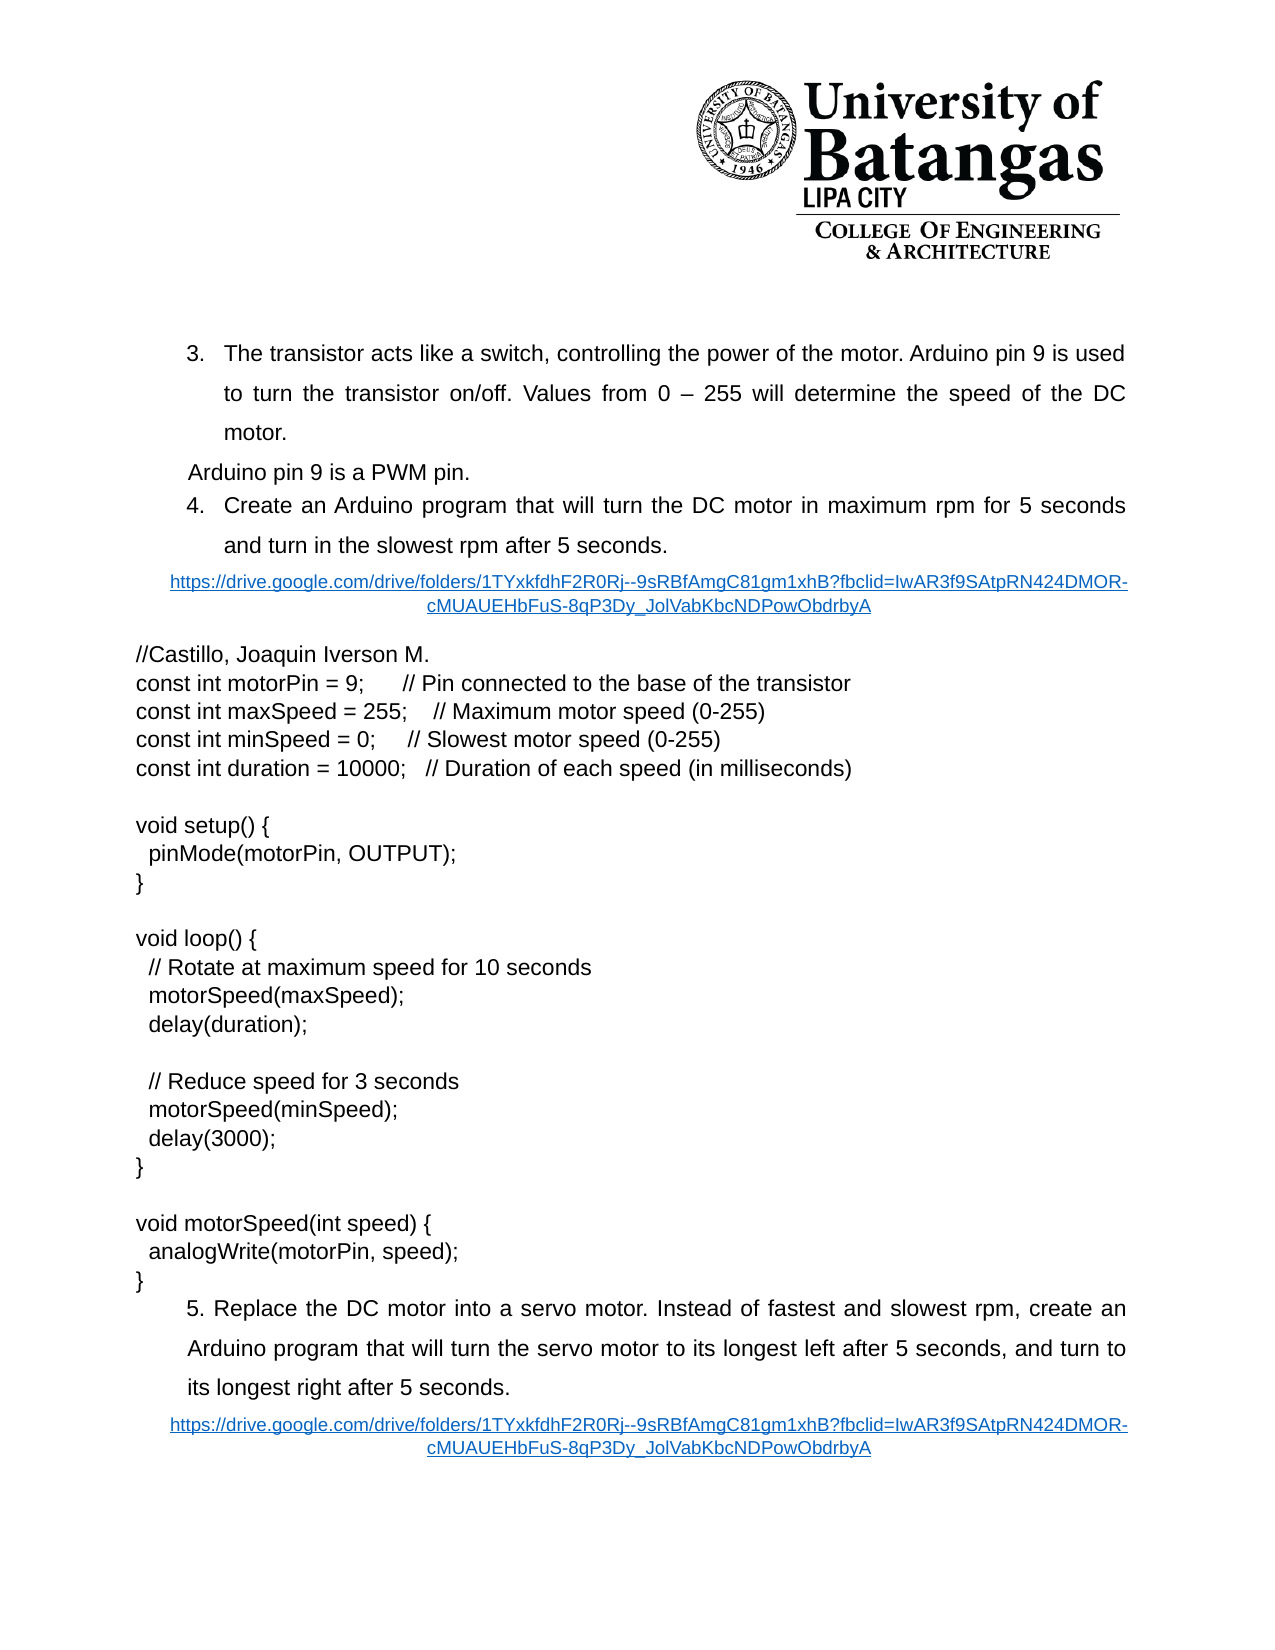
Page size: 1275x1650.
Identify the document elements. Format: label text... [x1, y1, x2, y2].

text // Reduce speed for 3 seconds [136, 1068, 1162, 1094]
text motorSpeed(maxSpeed); [136, 982, 1162, 1009]
picture [677, 75, 1125, 273]
list The transistor acts like a switch, controlling the power of the motor. Arduino pin 9 is used to turn the transistor on/off. Values from 0 – 255 will determine the speed of the DC motor. [186, 340, 1127, 445]
text const int duration = 10000; // Duration of each speed (in milliseconds) [136, 755, 1162, 781]
text } [136, 1267, 1162, 1293]
text const int minSpeed = 0; // Slowest motor speed (0-255) [136, 726, 1162, 753]
text delay(duration); [136, 1011, 1162, 1037]
text motorSpeed(minSpeed); [136, 1096, 1162, 1122]
list Create an Arduino program that will turn the DC motor in maximum rpm for 5 seconds and turn in the slowest rpm after 5 seconds. [186, 492, 1127, 558]
text https://drive.google.com/drive/folders/1TYxkfdhF2R0Rj--9sRBfAmgC81gm1xhB?fbclid=IwAR3f9SAtpRN424DMOR-cMUAUEHbFuS-8qP3Dy_JolVabKbcNDPowObdrbyA [136, 1413, 1162, 1458]
text // Rotate at maximum speed for 10 seconds [136, 954, 1162, 980]
text void motorSpeed(int speed) { [136, 1210, 1162, 1236]
text 5. Replace the DC motor into a servo motor. Instead of fastest and slowest rpm, create an Arduino program that will turn the servo motor to its longest left after 5 seconds, and turn to its longest right after 5 seconds. [186, 1295, 1127, 1400]
text delay(3000); [136, 1124, 1162, 1151]
text void loop() { [136, 925, 1162, 952]
text const int maxSpeed = 255; // Maximum motor speed (0-255) [136, 698, 1162, 724]
text https://drive.google.com/drive/folders/1TYxkfdhF2R0Rj--9sRBfAmgC81gm1xhB?fbclid=IwAR3f9SAtpRN424DMOR-cMUAUEHbFuS-8qP3Dy_JolVabKbcNDPowObdrbyA [136, 571, 1162, 616]
text const int motorPin = 9; // Pin connected to the base of the transistor [136, 669, 1162, 696]
text Arduino pin 9 is a PWM pin. [136, 458, 475, 485]
text void setup() { [136, 812, 1162, 838]
text } [136, 1153, 1162, 1179]
text //Castillo, Joaquin Iverson M. [136, 641, 1162, 667]
text analogWrite(motorPin, speed); [136, 1238, 1162, 1264]
text } [136, 868, 1162, 895]
text pinMode(motorPin, OUTPUT); [136, 840, 1162, 866]
